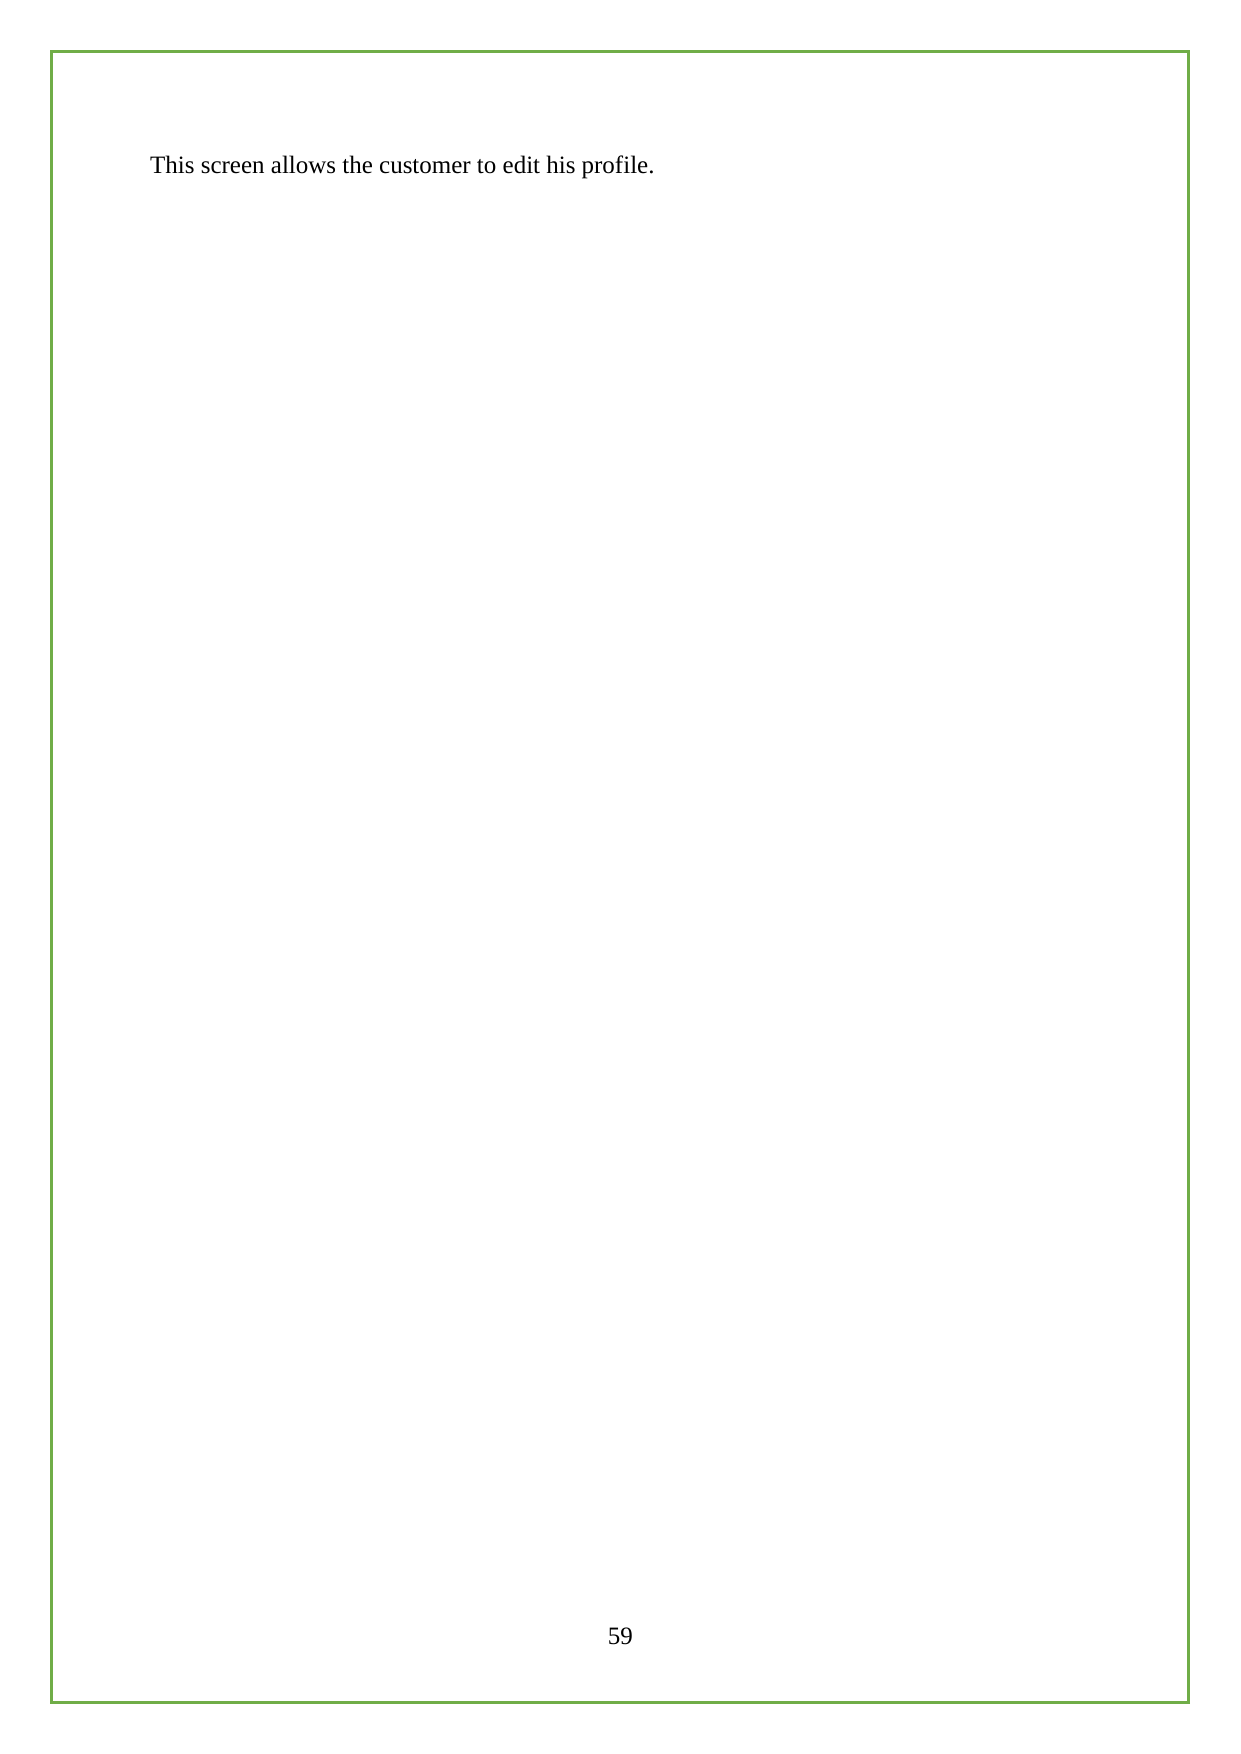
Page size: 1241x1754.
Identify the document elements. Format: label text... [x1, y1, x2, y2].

text This screen allows the customer to edit his profile. [150, 150, 1090, 179]
